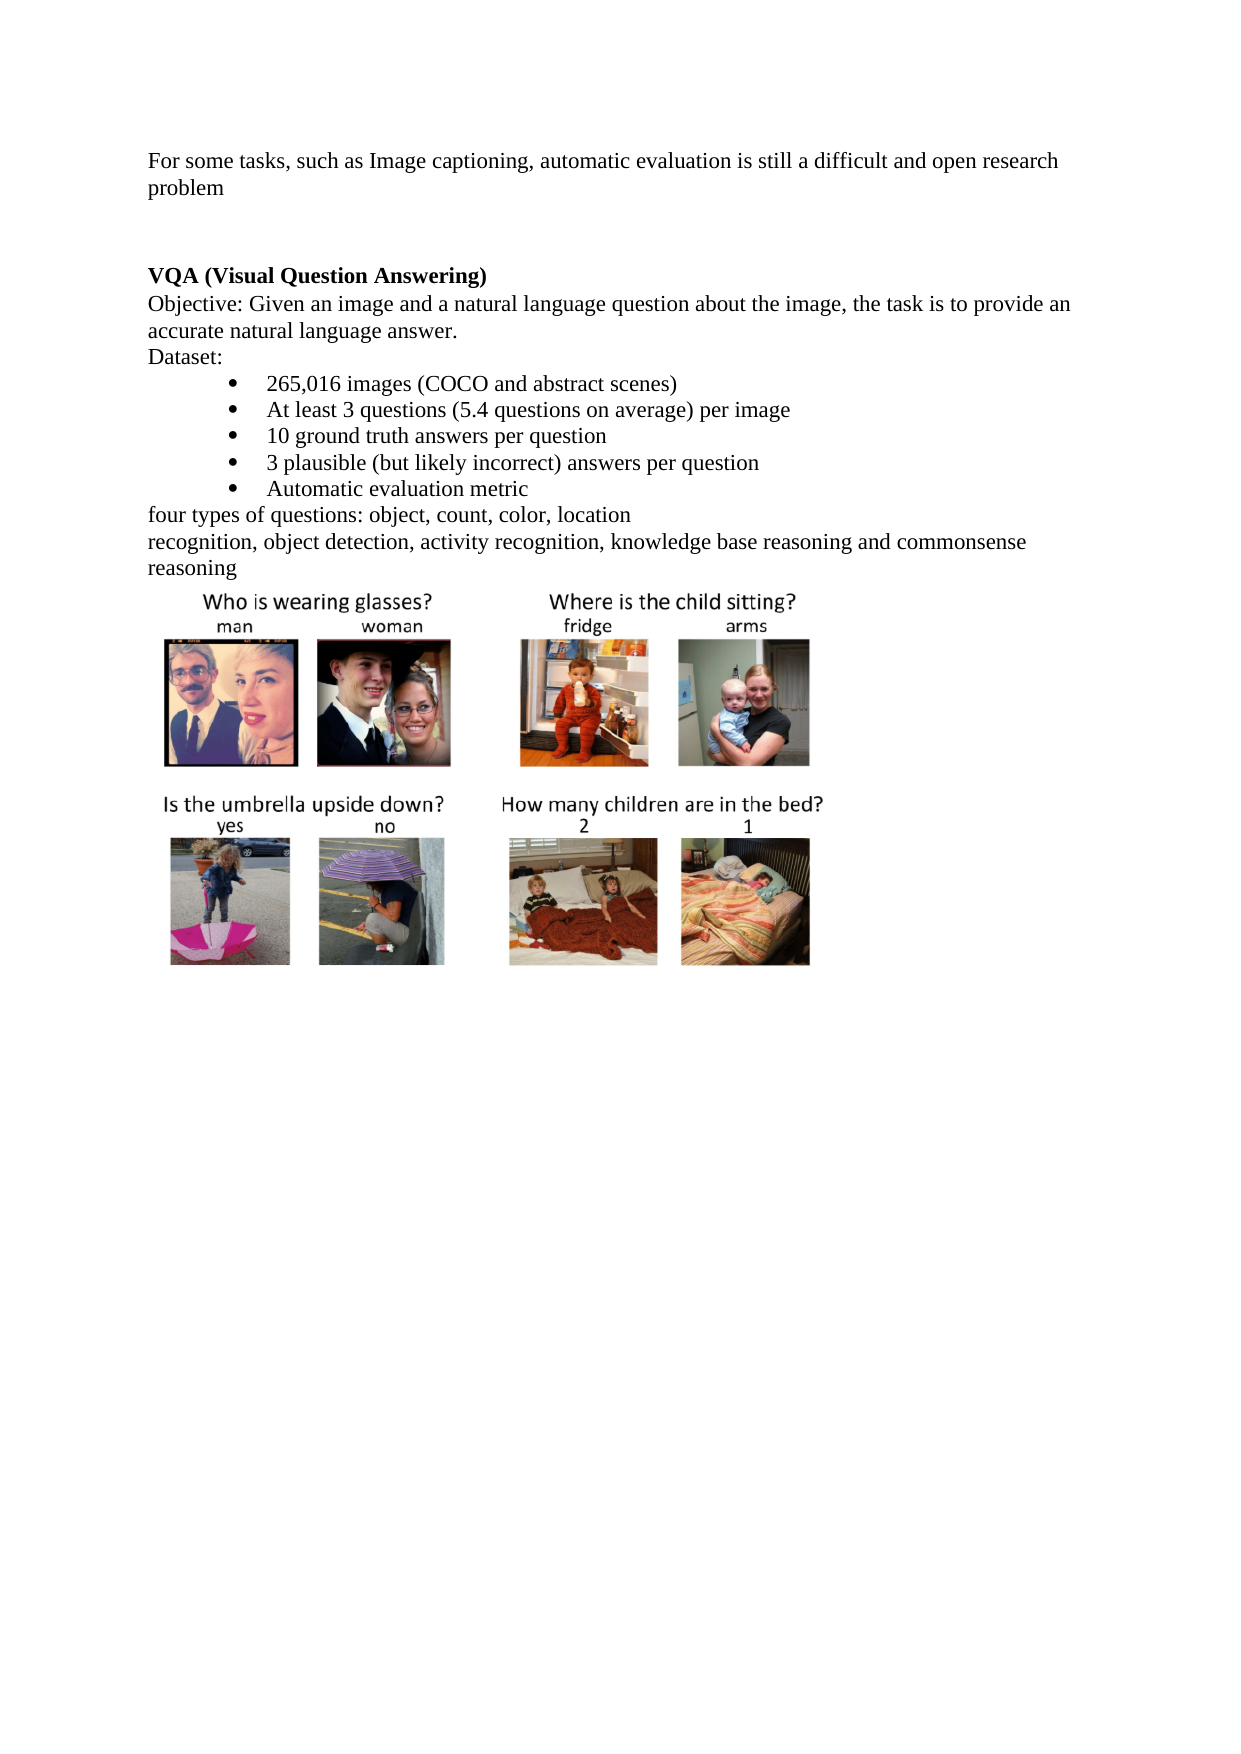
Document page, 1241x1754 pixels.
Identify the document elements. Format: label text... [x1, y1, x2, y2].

text Objective: Given an image and a natural language question about the image, the task is to provide an accurate natural language answer. [148, 291, 1093, 343]
list 3 plausible (but likely incorrect) answers per question [229, 449, 1093, 475]
text Dataset: [148, 343, 1093, 369]
subtitle VQA (Visual Question Answering) [148, 253, 1093, 291]
list 265,016 images (COCO and abstract scenes) [229, 369, 1093, 396]
list Automatic evaluation metric [229, 475, 1093, 501]
text four types of questions: object, count, color, location [148, 501, 1093, 528]
text recognition, object detection, activity recognition, knowledge base reasoning and commonsense reasoning [148, 528, 1093, 580]
list At least 3 questions (5.4 questions on average) per image [229, 396, 1093, 422]
picture [147, 580, 829, 976]
list 10 ground truth answers per question [229, 422, 1093, 449]
text For some tasks, such as Image captioning, automatic evaluation is still a difficult and open research problem [148, 148, 1093, 200]
